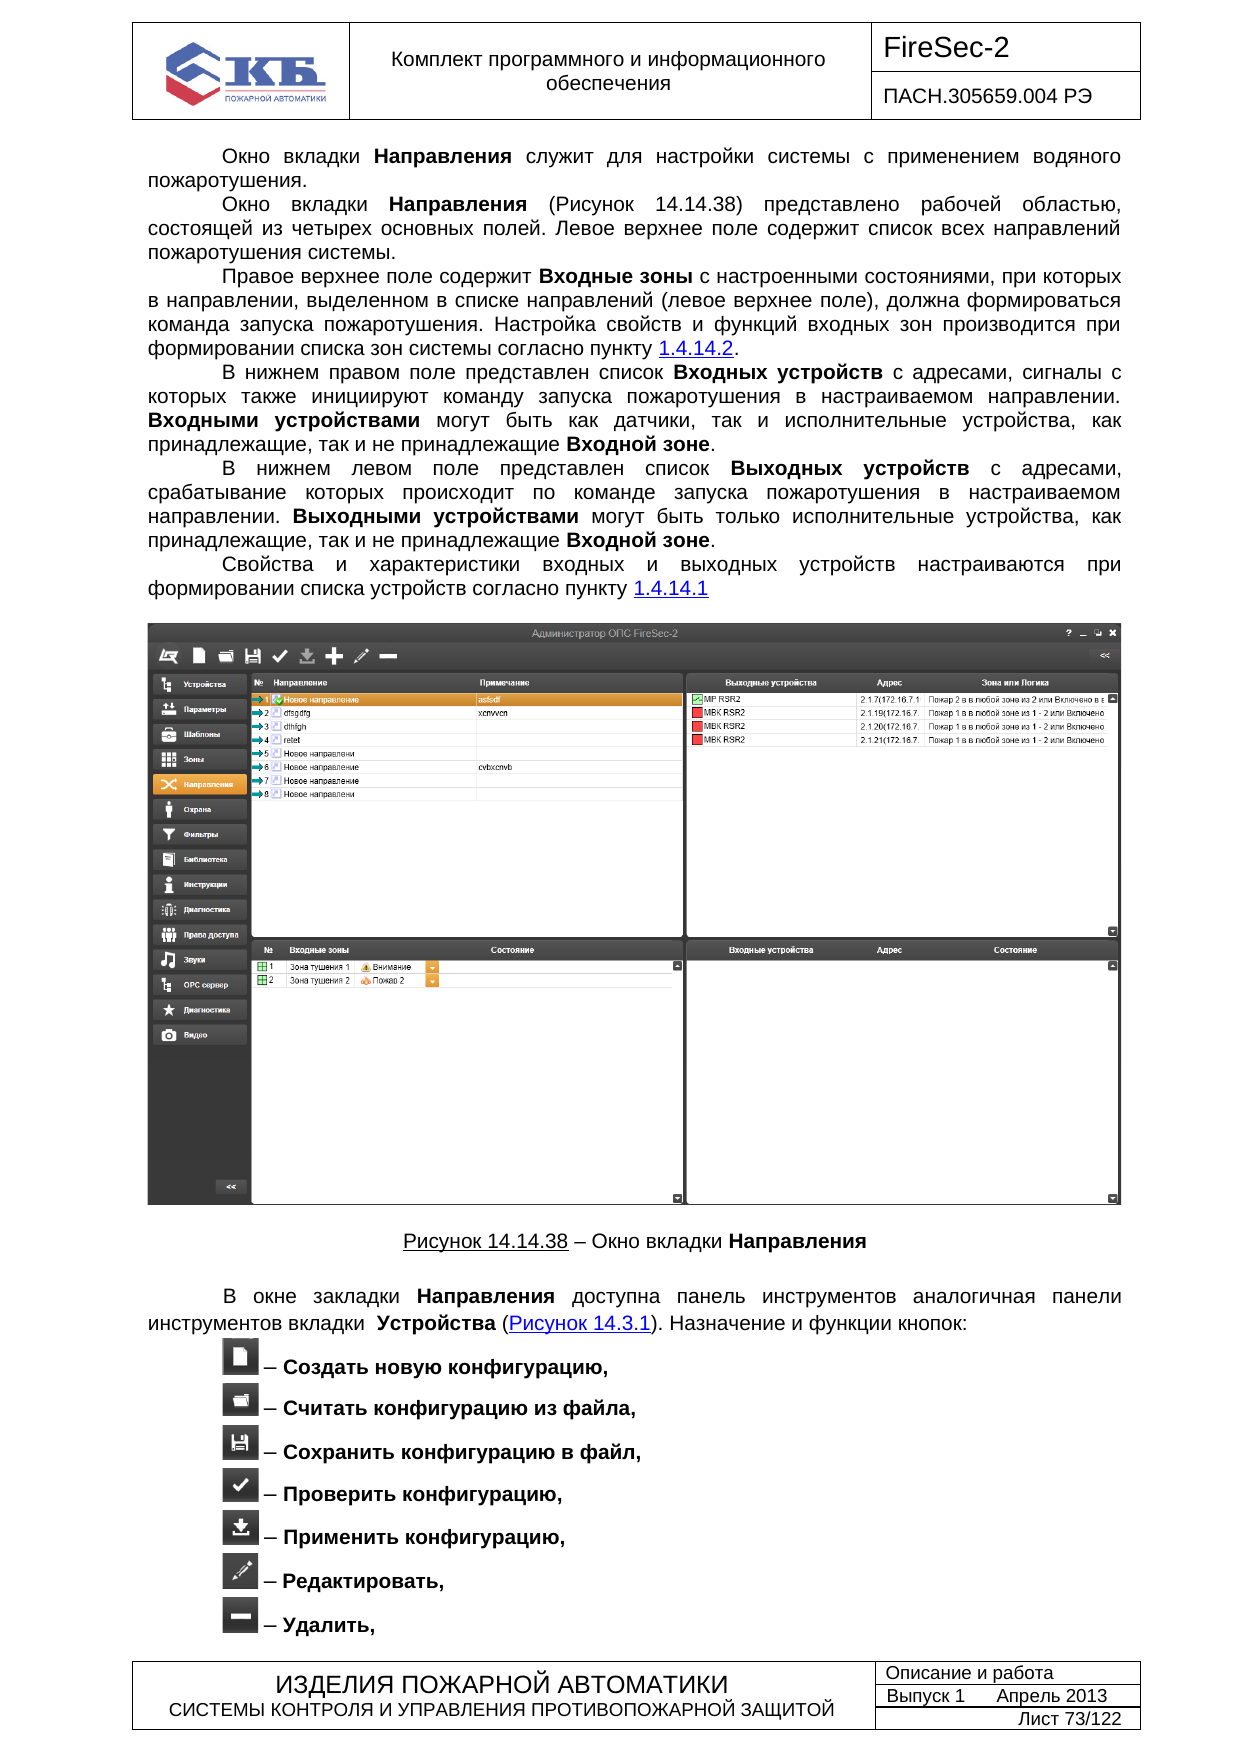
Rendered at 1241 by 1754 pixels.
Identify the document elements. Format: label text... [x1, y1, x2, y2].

list – Считать конфигурацию из файла, [148, 1383, 1122, 1421]
list – Редактировать, [148, 1553, 1122, 1593]
list В окне закладки Направления доступна панель инструментов аналогичная панели инструментов вкладки Устройства (Рисунок 14.3.1). Назначение и функции кнопок: [148, 1284, 1122, 1335]
list Рисунок 14.14.38 – Окно вкладки Направления [148, 1229, 1122, 1253]
picture [222, 1597, 259, 1633]
list – Создать новую конфигурацию, [148, 1339, 1122, 1379]
text Окно вкладки Направления служит для настройки системы с применением водяного пожаротушения. [148, 144, 1122, 192]
list – Удалить, [148, 1597, 1122, 1638]
picture [222, 1553, 259, 1589]
picture [222, 1425, 259, 1460]
picture [222, 1468, 259, 1502]
list Свойства и характеристики входных и выходных устройств настраиваются при формировании списка устройств согласно пункту 1.4.14.1 [148, 552, 1122, 599]
picture [222, 1510, 259, 1545]
list В нижнем правом поле представлен список Входных устройств с адресами, сигналы с которых также инициируют команду запуска пожаротушения в настраиваемом направлении. Входными устройствами могут быть как датчики, так и исполнительные устройства, как принадлежащие, так и не принадлежащие Входной зоне. [148, 360, 1122, 456]
list – Сохранить конфигурацию в файл, [148, 1425, 1122, 1464]
list Правое верхнее поле содержит Входные зоны с настроенными состояниями, при которых в направлении, выделенном в списке направлений (левое верхнее поле), должна формироваться команда запуска пожаротушения. Настройка свойств и функций входных зон производится при формировании списка зон системы согласно пункту 1.4.14.2. [148, 264, 1122, 360]
picture [222, 1338, 259, 1375]
picture [222, 1383, 259, 1416]
list – Проверить конфигурацию, [148, 1468, 1122, 1506]
list В нижнем левом поле представлен список Выходных устройств с адресами, срабатывание которых происходит по команде запуска пожаротушения в настраиваемом направлении. Выходными устройствами могут быть только исполнительные устройства, как принадлежащие, так и не принадлежащие Входной зоне. [148, 456, 1122, 552]
picture [162, 34, 340, 115]
list – Применить конфигурацию, [148, 1510, 1122, 1549]
list Окно вкладки Направления (Рисунок 14.14.38) представлено рабочей областью, состоящей из четырех основных полей. Левое верхнее поле содержит список всех направлений пожаротушения системы. [148, 192, 1122, 264]
picture [147, 623, 1122, 1205]
